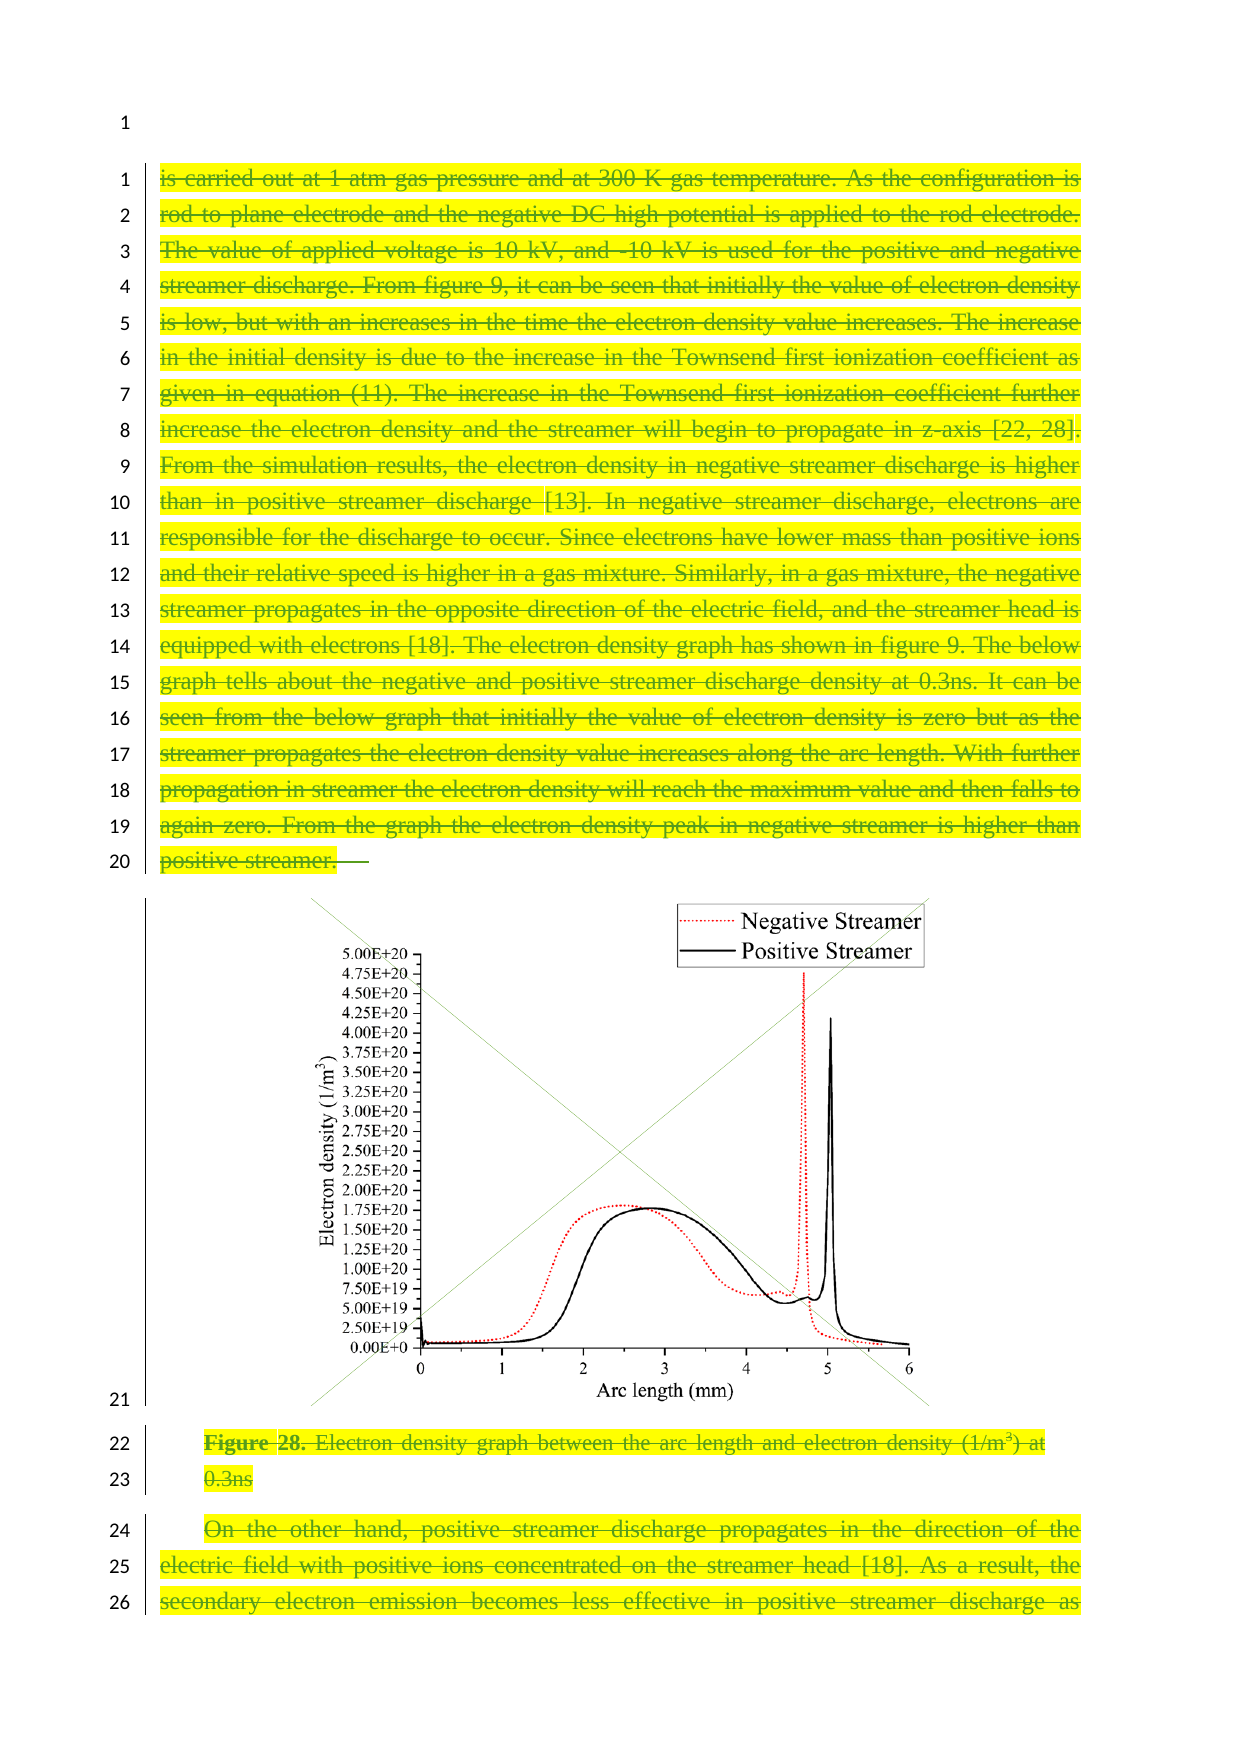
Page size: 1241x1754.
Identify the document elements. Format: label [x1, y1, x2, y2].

picture [313, 898, 928, 1151]
picture [622, 899, 930, 1405]
picture [313, 1153, 927, 1406]
picture [311, 900, 618, 1405]
